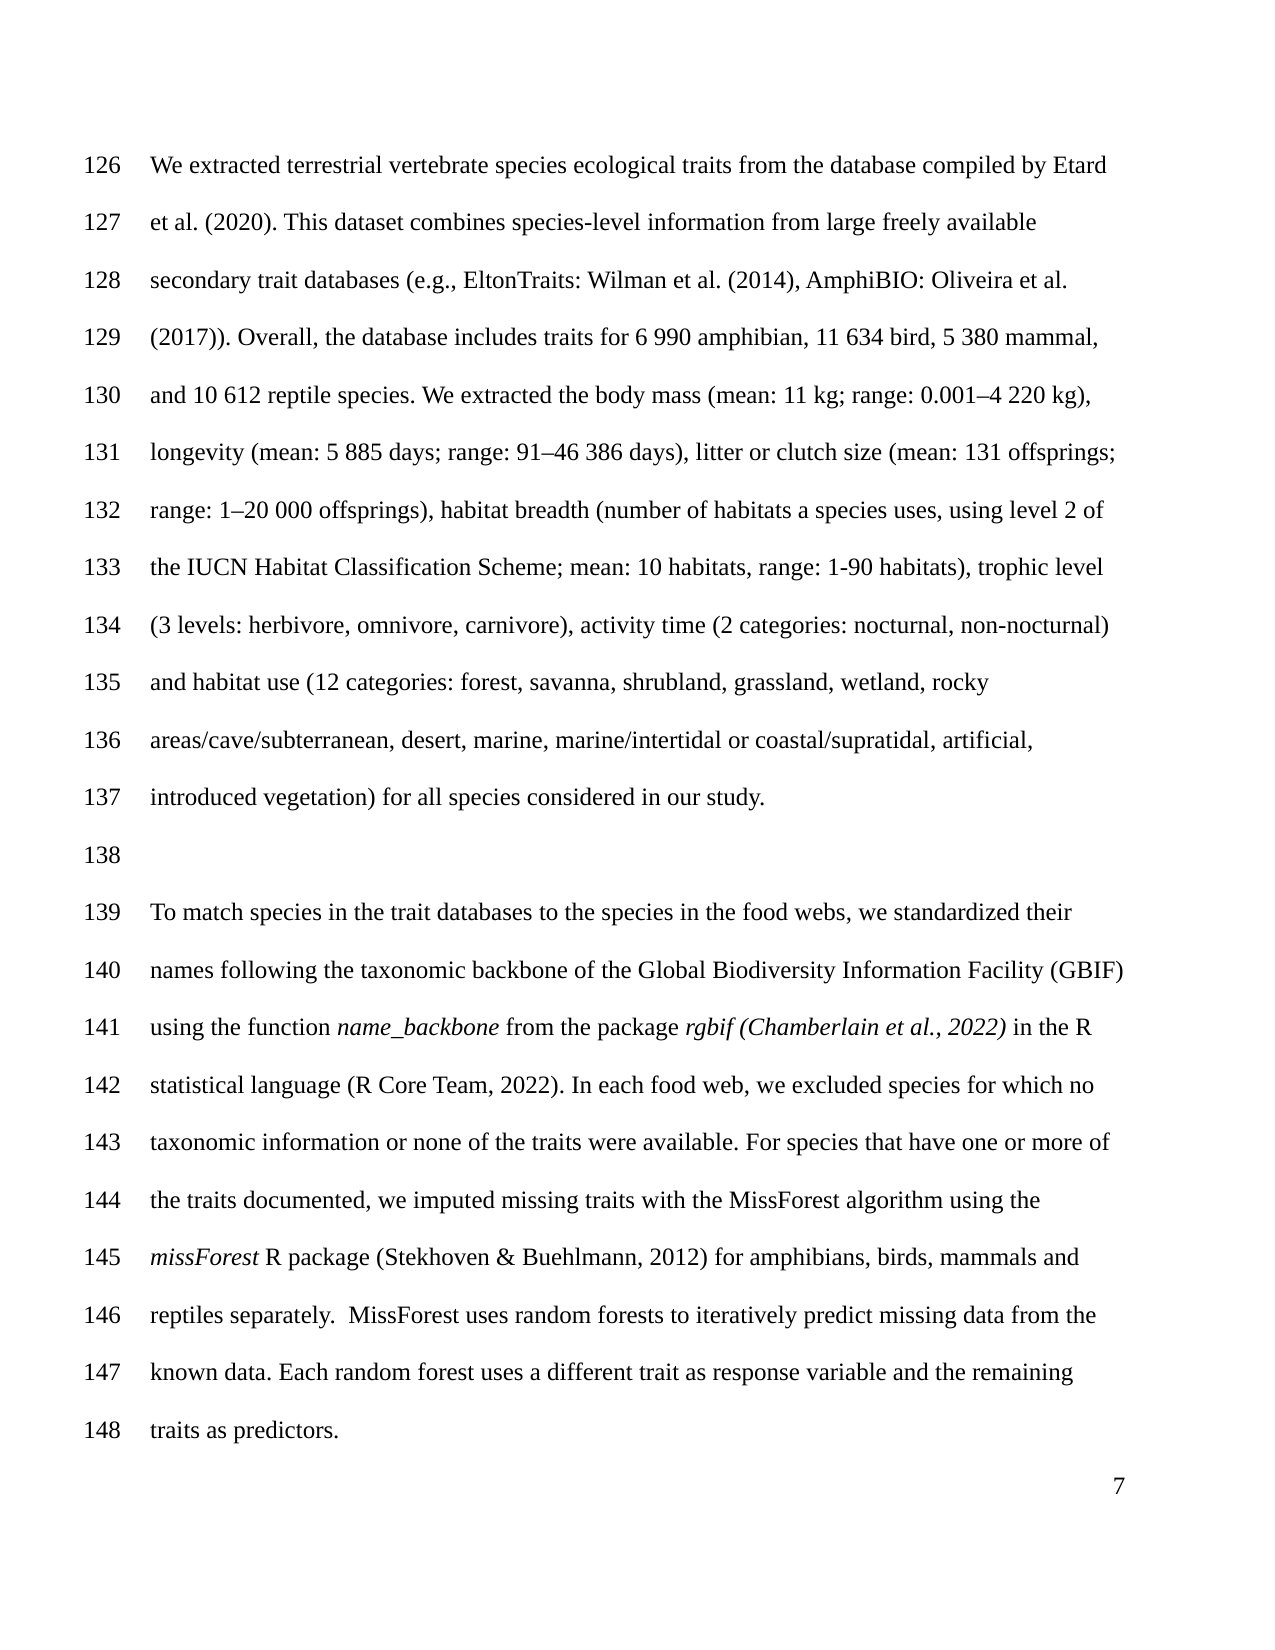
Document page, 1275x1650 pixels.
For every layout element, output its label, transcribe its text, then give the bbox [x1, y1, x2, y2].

text To match species in the trait databases to the species in the food webs, we standardized their names following the taxonomic backbone of the Global Biodiversity Information Facility (GBIF) using the function name_backbone from the package rgbif (Chamberlain et al., 2022) in the R statistical language (R Core Team, 2022). In each food web, we excluded species for which no taxonomic information or none of the traits were available. For species that have one or more of the traits documented, we imputed missing traits with the MissForest algorithm using the missForest R package (Stekhoven & Buehlmann, 2012) for amphibians, birds, mammals and reptiles separately. MissForest uses random forests to iteratively predict missing data from the known data. Each random forest uses a different trait as response variable and the remaining traits as predictors. [150, 897, 1125, 1444]
text We extracted terrestrial vertebrate species ecological traits from the database compiled by Etard et al. (2020). This dataset combines species-level information from large freely available secondary trait databases (e.g., EltonTraits: Wilman et al. (2014), AmphiBIO: Oliveira et al. (2017)). Overall, the database includes traits for 6 990 amphibian, 11 634 bird, 5 380 mammal, and 10 612 reptile species. We extracted the body mass (mean: 11 kg; range: 0.001–4 220 kg), longevity (mean: 5 885 days; range: 91–46 386 days), litter or clutch size (mean: 131 offsprings; range: 1–20 000 offsprings), habitat breadth (number of habitats a species uses, using level 2 of the IUCN Habitat Classification Scheme; mean: 10 habitats, range: 1-90 habitats), trophic level (3 levels: herbivore, omnivore, carnivore), activity time (2 categories: nocturnal, non-nocturnal) and habitat use (12 categories: forest, savanna, shrubland, grassland, wetland, rocky areas/cave/subterranean, desert, marine, marine/intertidal or coastal/supratidal, artificial, introduced vegetation) for all species considered in our study. [150, 150, 1125, 811]
